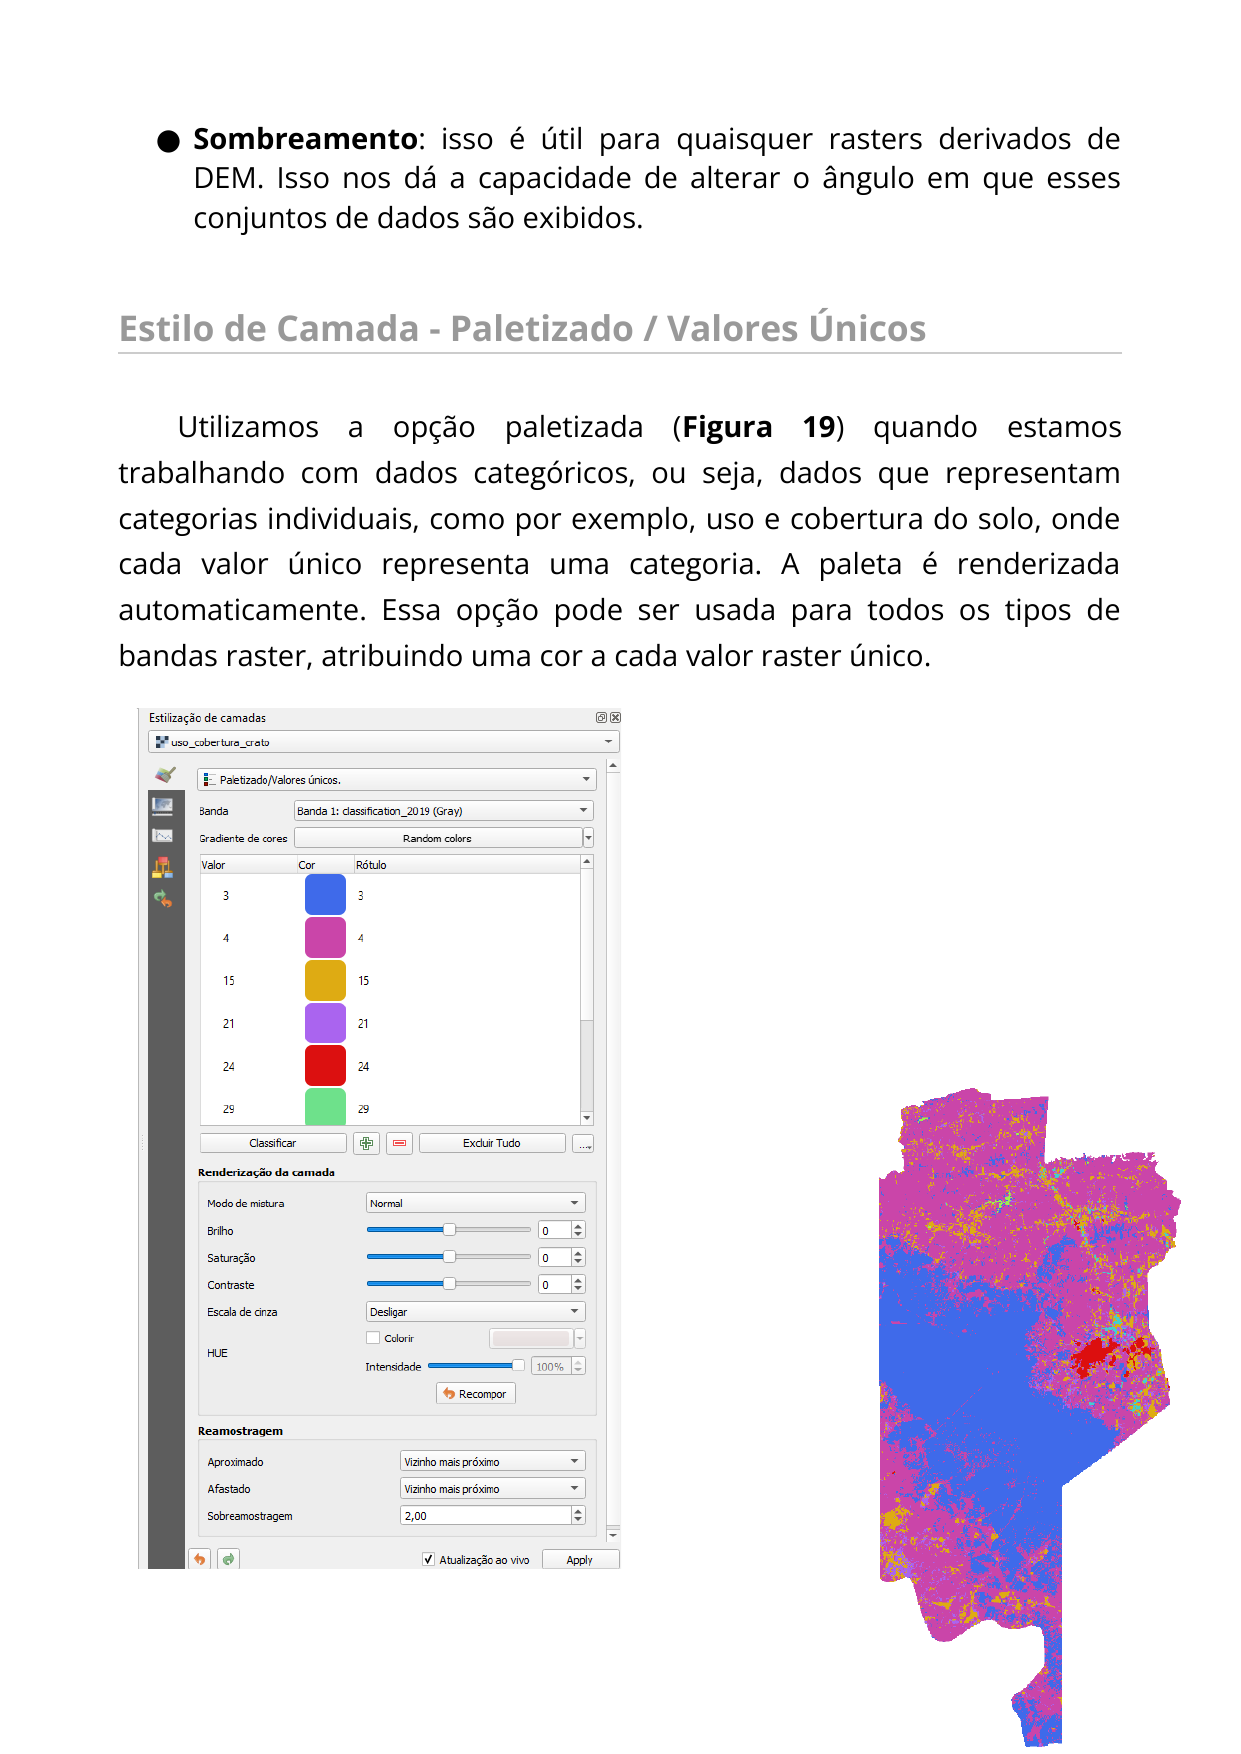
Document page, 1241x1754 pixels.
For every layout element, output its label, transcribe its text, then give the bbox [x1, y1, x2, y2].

text Utilizamos a opção paletizada (Figura 19) quando estamos trabalhando com dados categóricos, ou seja, dados que representam categorias individuais, como por exemplo, uso e cobertura do solo, onde cada valor único representa uma categoria. A paleta é renderizada automaticamente. Essa opção pode ser usada para todos os tipos de bandas raster, atribuindo uma cor a cada valor raster único. [118, 407, 1122, 674]
picture [818, 1086, 1215, 1754]
picture [136, 708, 622, 1569]
list Sombreamento: isso é útil para quaisquer rasters derivados de DEM. Isso nos dá a capacidade de alterar o ângulo em que esses conjuntos de dados são exibidos. [156, 118, 1122, 237]
subtitle Estilo de Camada - Paletizado / Valores Únicos [118, 303, 1122, 352]
